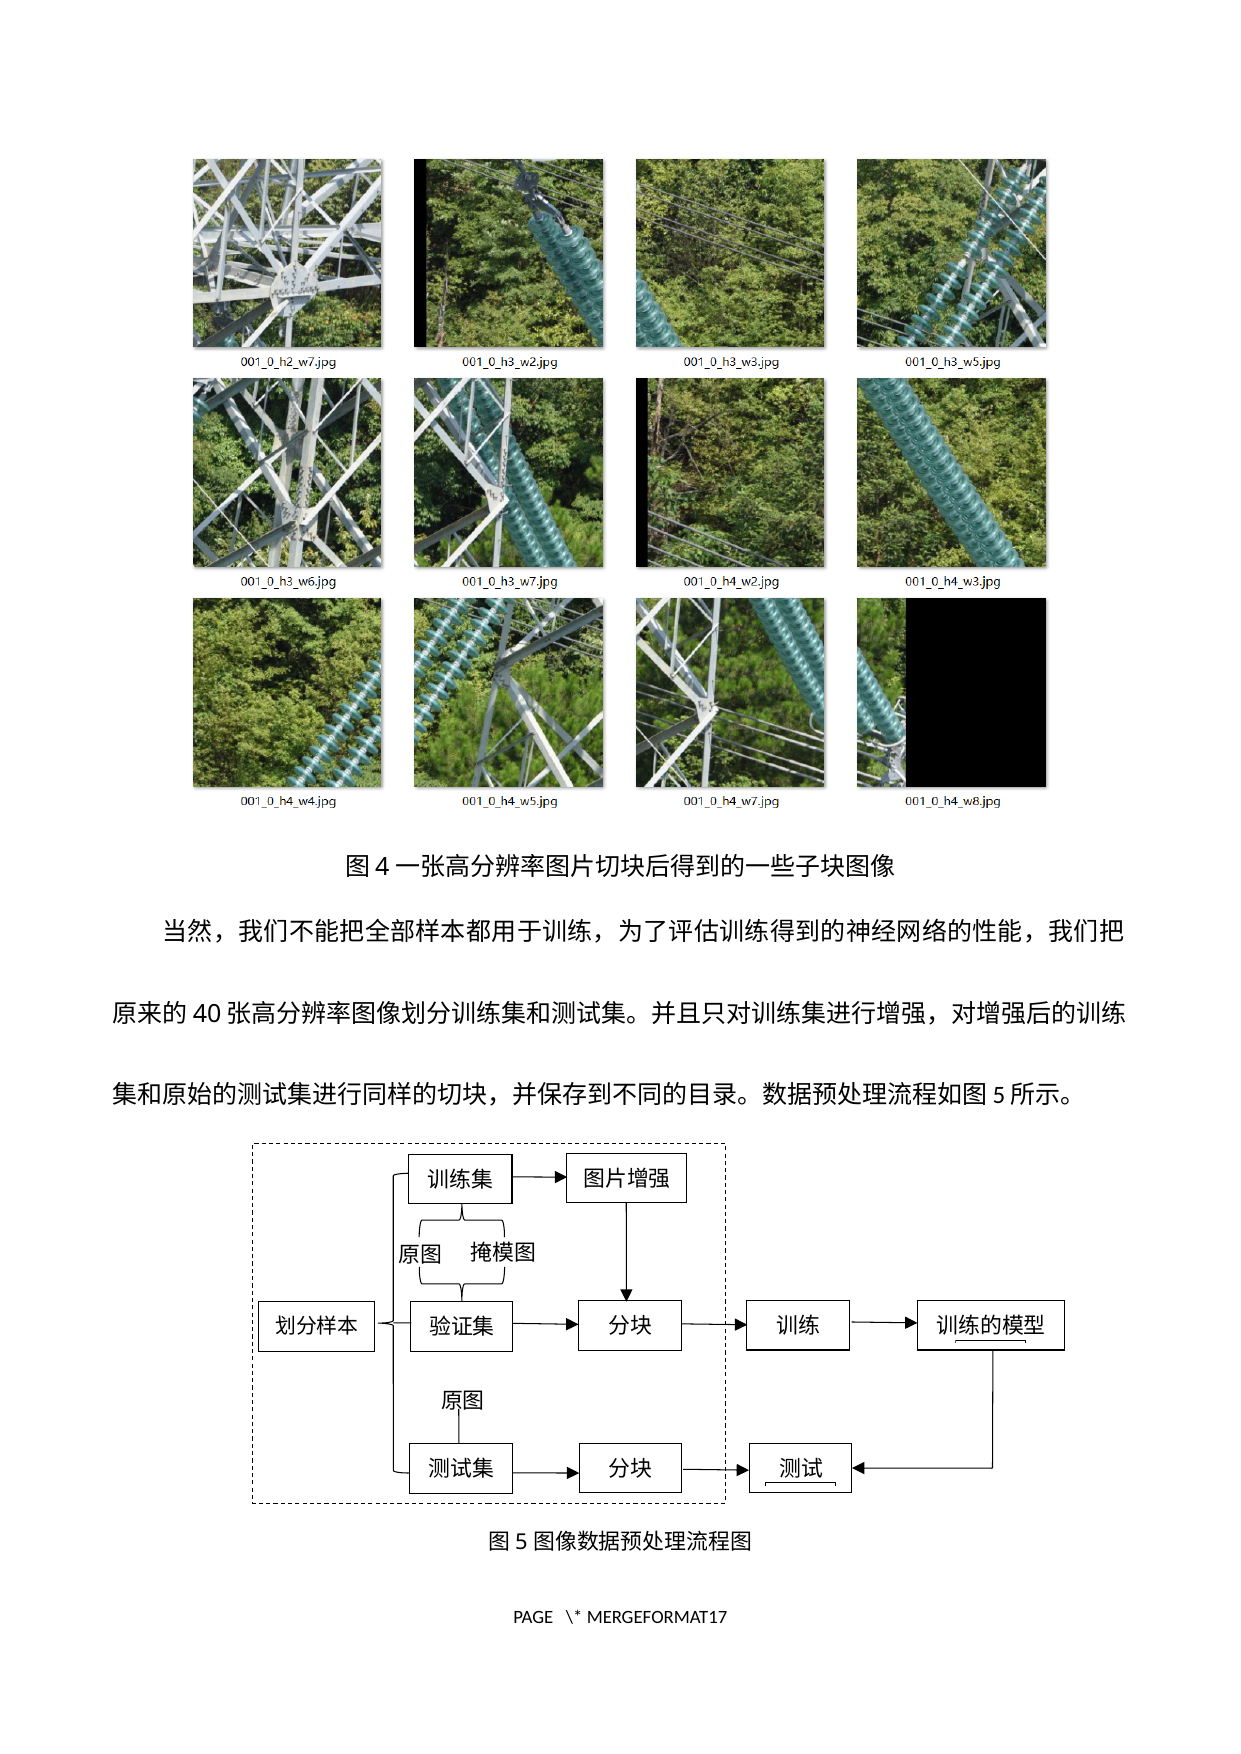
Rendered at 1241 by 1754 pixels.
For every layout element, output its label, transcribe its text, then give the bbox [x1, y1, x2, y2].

picture [187, 150, 1053, 811]
text 图4 一张高分辨率图片切块后得到的一些子块图像 [112, 832, 1128, 897]
text 当然，我们不能把全部样本都用于训练，为了评估训练得到的神经网络的性能，我们把原来的40张高分辨率图像划分训练集和测试集。并且只对训练集进行增强，对增强后的训练集和原始的测试集进行同样的切块，并保存到不同的目录。数据预处理流程如图5所示。 [112, 897, 1128, 1125]
text 图5 图像数据预处理流程图 [112, 1524, 1128, 1557]
